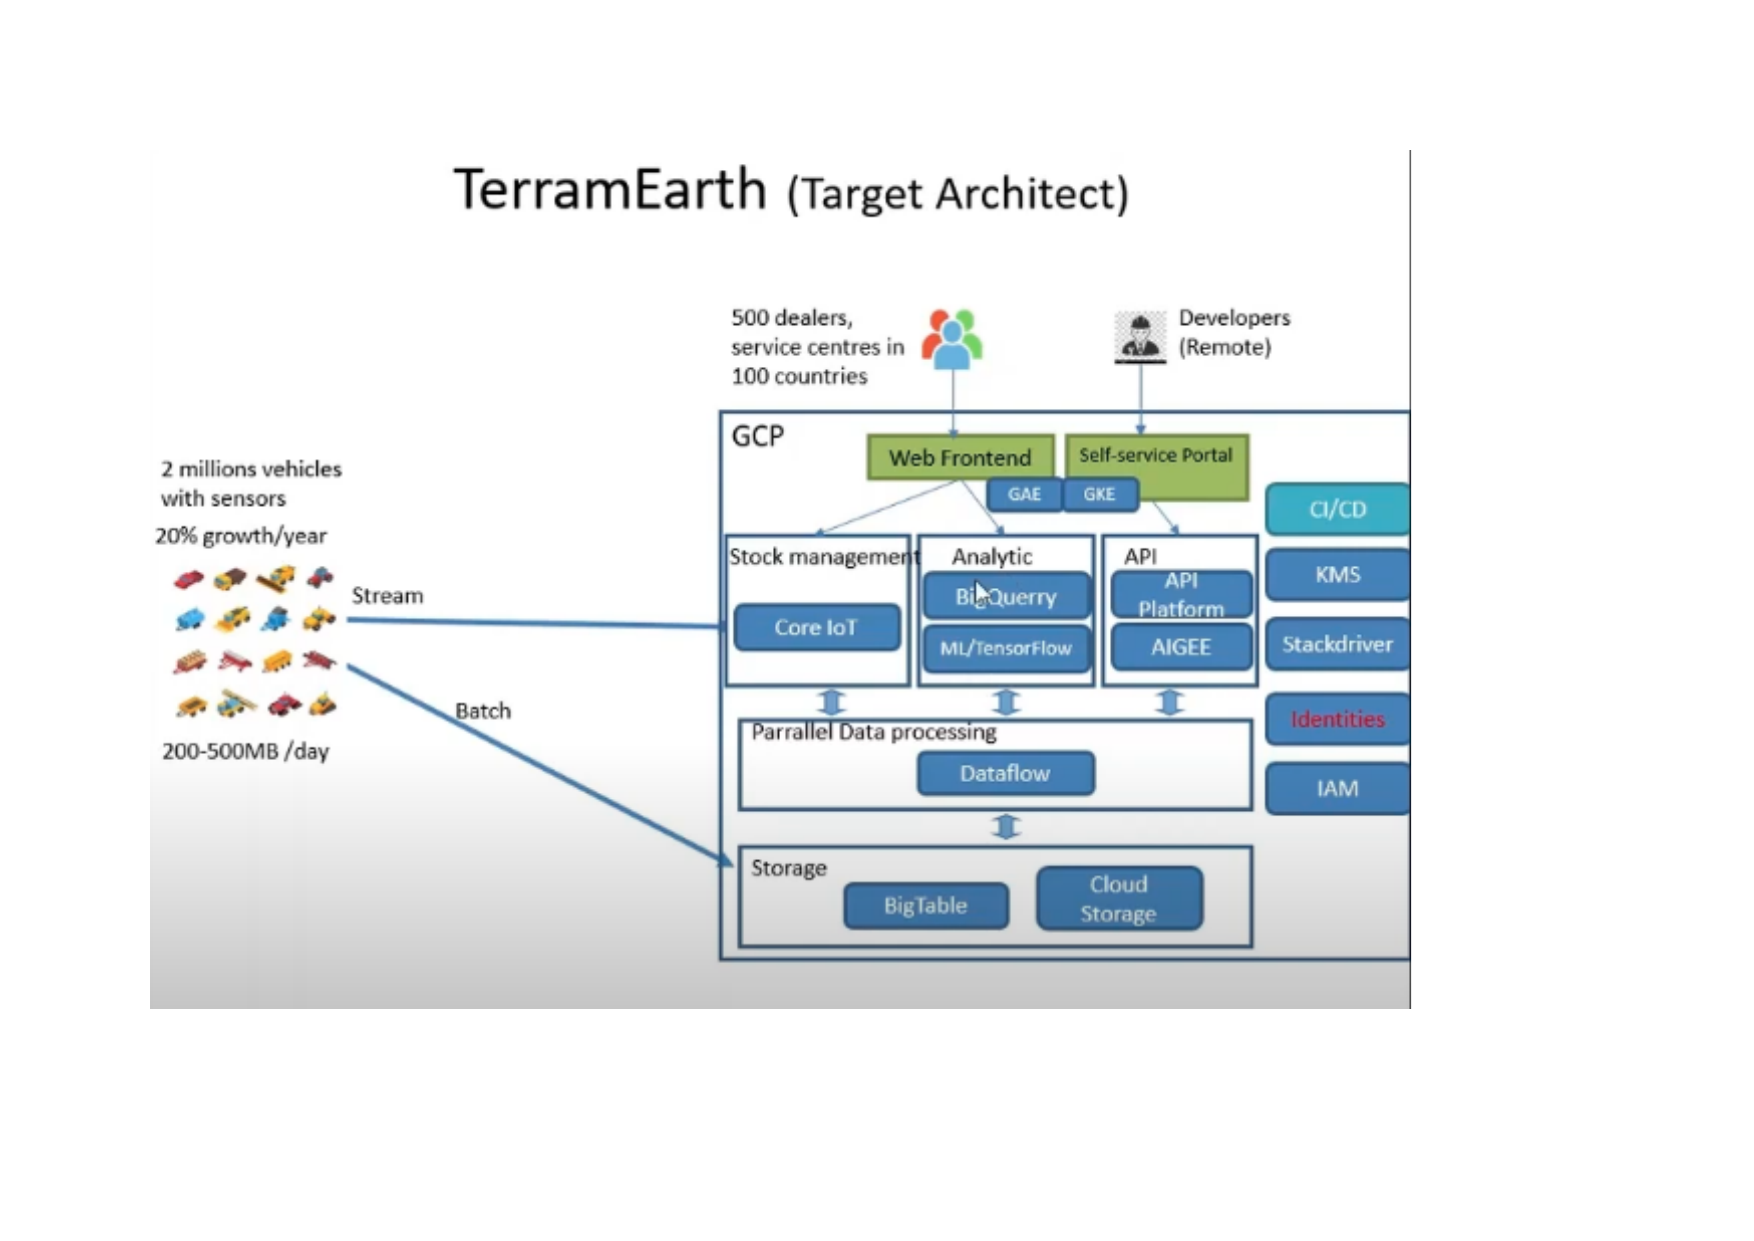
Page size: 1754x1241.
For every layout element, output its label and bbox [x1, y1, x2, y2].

picture [150, 150, 1412, 1009]
